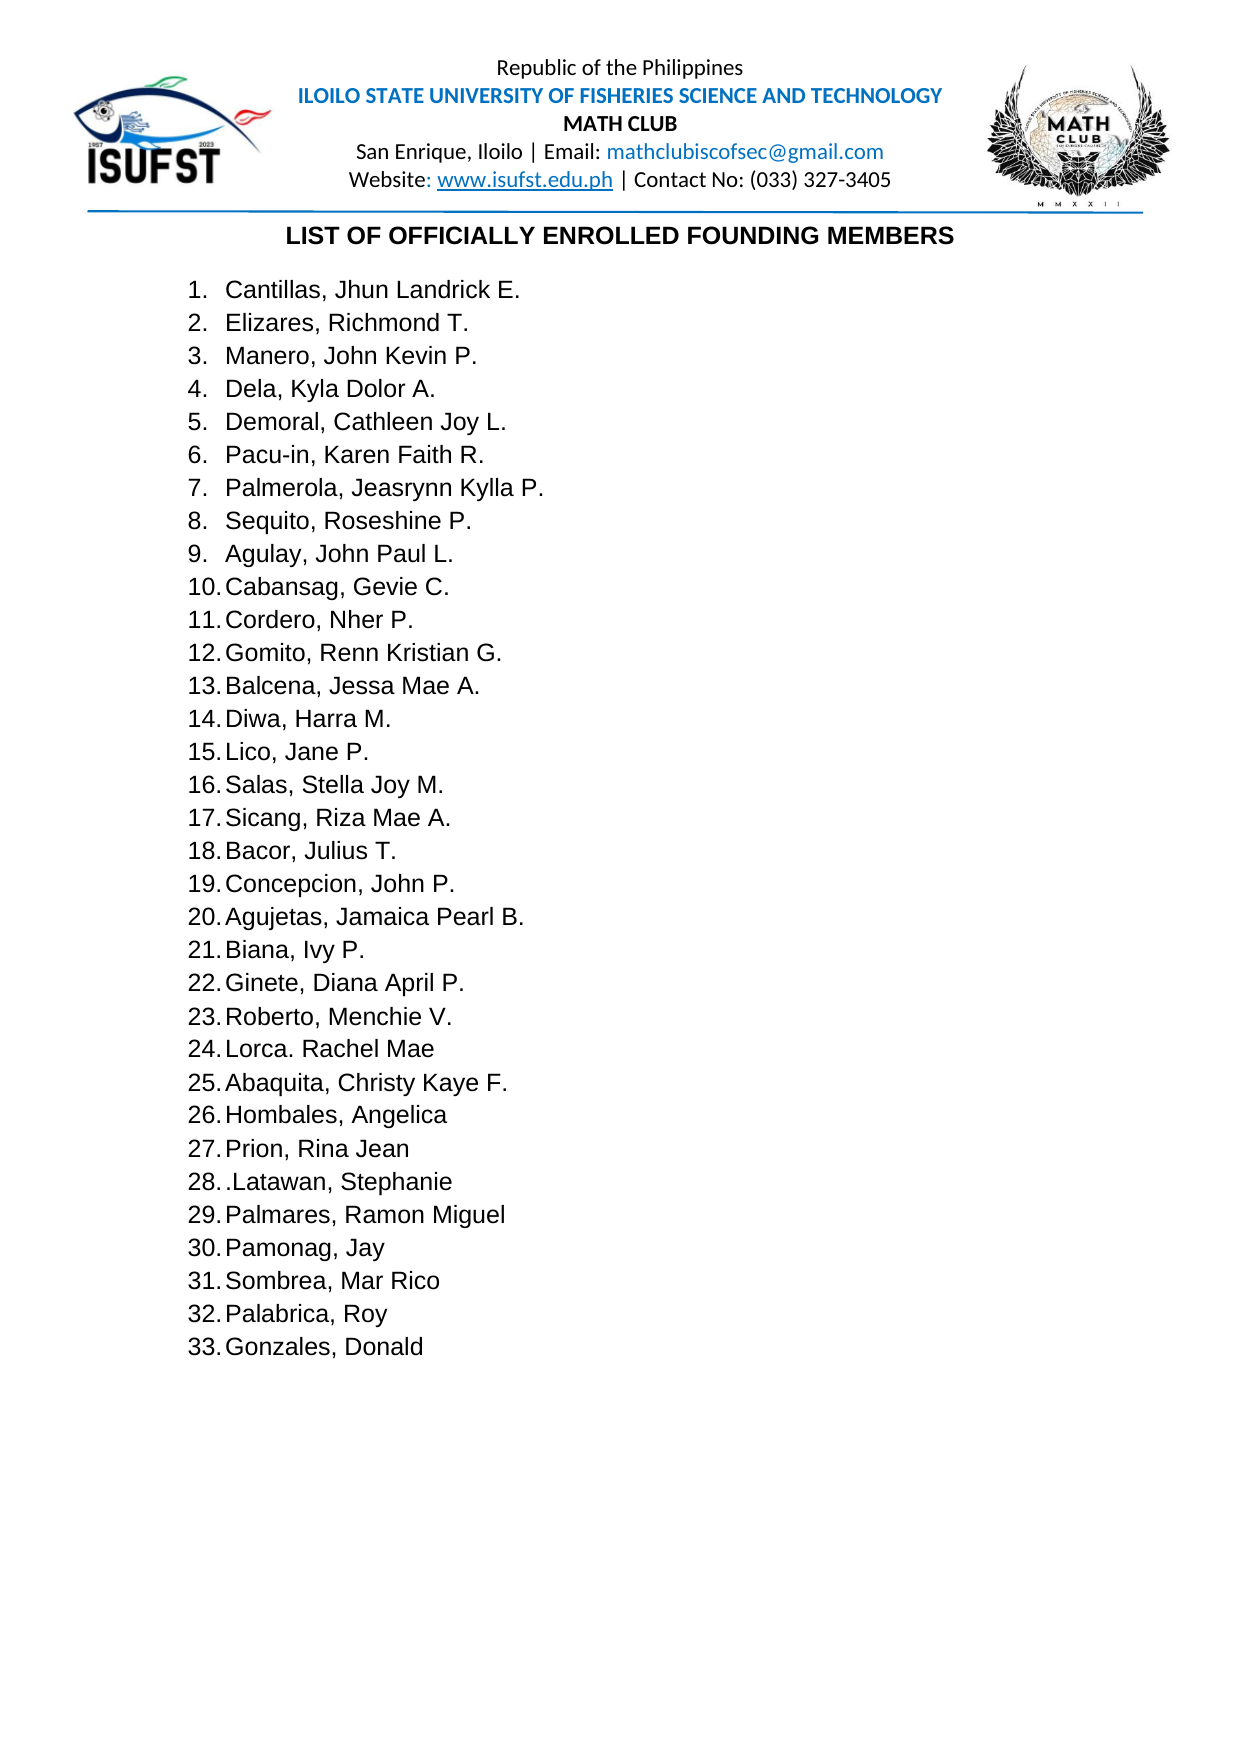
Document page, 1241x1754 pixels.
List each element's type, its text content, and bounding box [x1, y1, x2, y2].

list Cantillas, Jhun Landrick E. [187, 275, 1090, 304]
list Lico, Jane P. [187, 737, 1090, 766]
list Lorca. Rachel Mae [187, 1034, 1090, 1063]
list Hombales, Angelica [187, 1101, 1090, 1129]
list Pamonag, Jay [187, 1233, 1090, 1261]
list Abaquita, Christy Kaye F. [187, 1067, 1090, 1096]
picture [985, 52, 1171, 222]
list Palmares, Ramon Miguel [187, 1199, 1090, 1228]
list Cabansag, Gevie C. [187, 572, 1090, 601]
list Sombrea, Mar Rico [187, 1266, 1090, 1294]
list Pacu-in, Karen Faith R. [187, 440, 1090, 469]
list Manero, John Kevin P. [187, 341, 1090, 370]
list Ginete, Diana April P. [187, 968, 1090, 997]
list Roberto, Menchie V. [187, 1001, 1090, 1030]
picture [41, 53, 285, 222]
text LIST OF OFFICIALLY ENROLLED FOUNDING MEMBERS [150, 221, 1090, 250]
list Concepcion, John P. [187, 869, 1090, 898]
list Balcena, Jessa Mae A. [187, 671, 1090, 700]
list Salas, Stella Joy M. [187, 770, 1090, 799]
list Gonzales, Donald [187, 1332, 1090, 1360]
list Cordero, Nher P. [187, 605, 1090, 634]
list Bacor, Julius T. [187, 836, 1090, 865]
list Sicang, Riza Mae A. [187, 803, 1090, 832]
list Palmerola, Jeasrynn Kylla P. [187, 473, 1090, 502]
list Palabrica, Roy [187, 1299, 1090, 1327]
list Dela, Kyla Dolor A. [187, 374, 1090, 403]
list Biana, Ivy P. [187, 935, 1090, 964]
list .Latawan, Stephanie [187, 1167, 1090, 1195]
list Gomito, Renn Kristian G. [187, 638, 1090, 667]
list Sequito, Roseshine P. [187, 506, 1090, 535]
list Prion, Rina Jean [187, 1133, 1090, 1162]
list Agulay, John Paul L. [187, 539, 1090, 568]
list Elizares, Richmond T. [187, 308, 1090, 337]
list Diwa, Harra M. [187, 704, 1090, 733]
list Agujetas, Jamaica Pearl B. [187, 902, 1090, 931]
list Demoral, Cathleen Joy L. [187, 407, 1090, 436]
